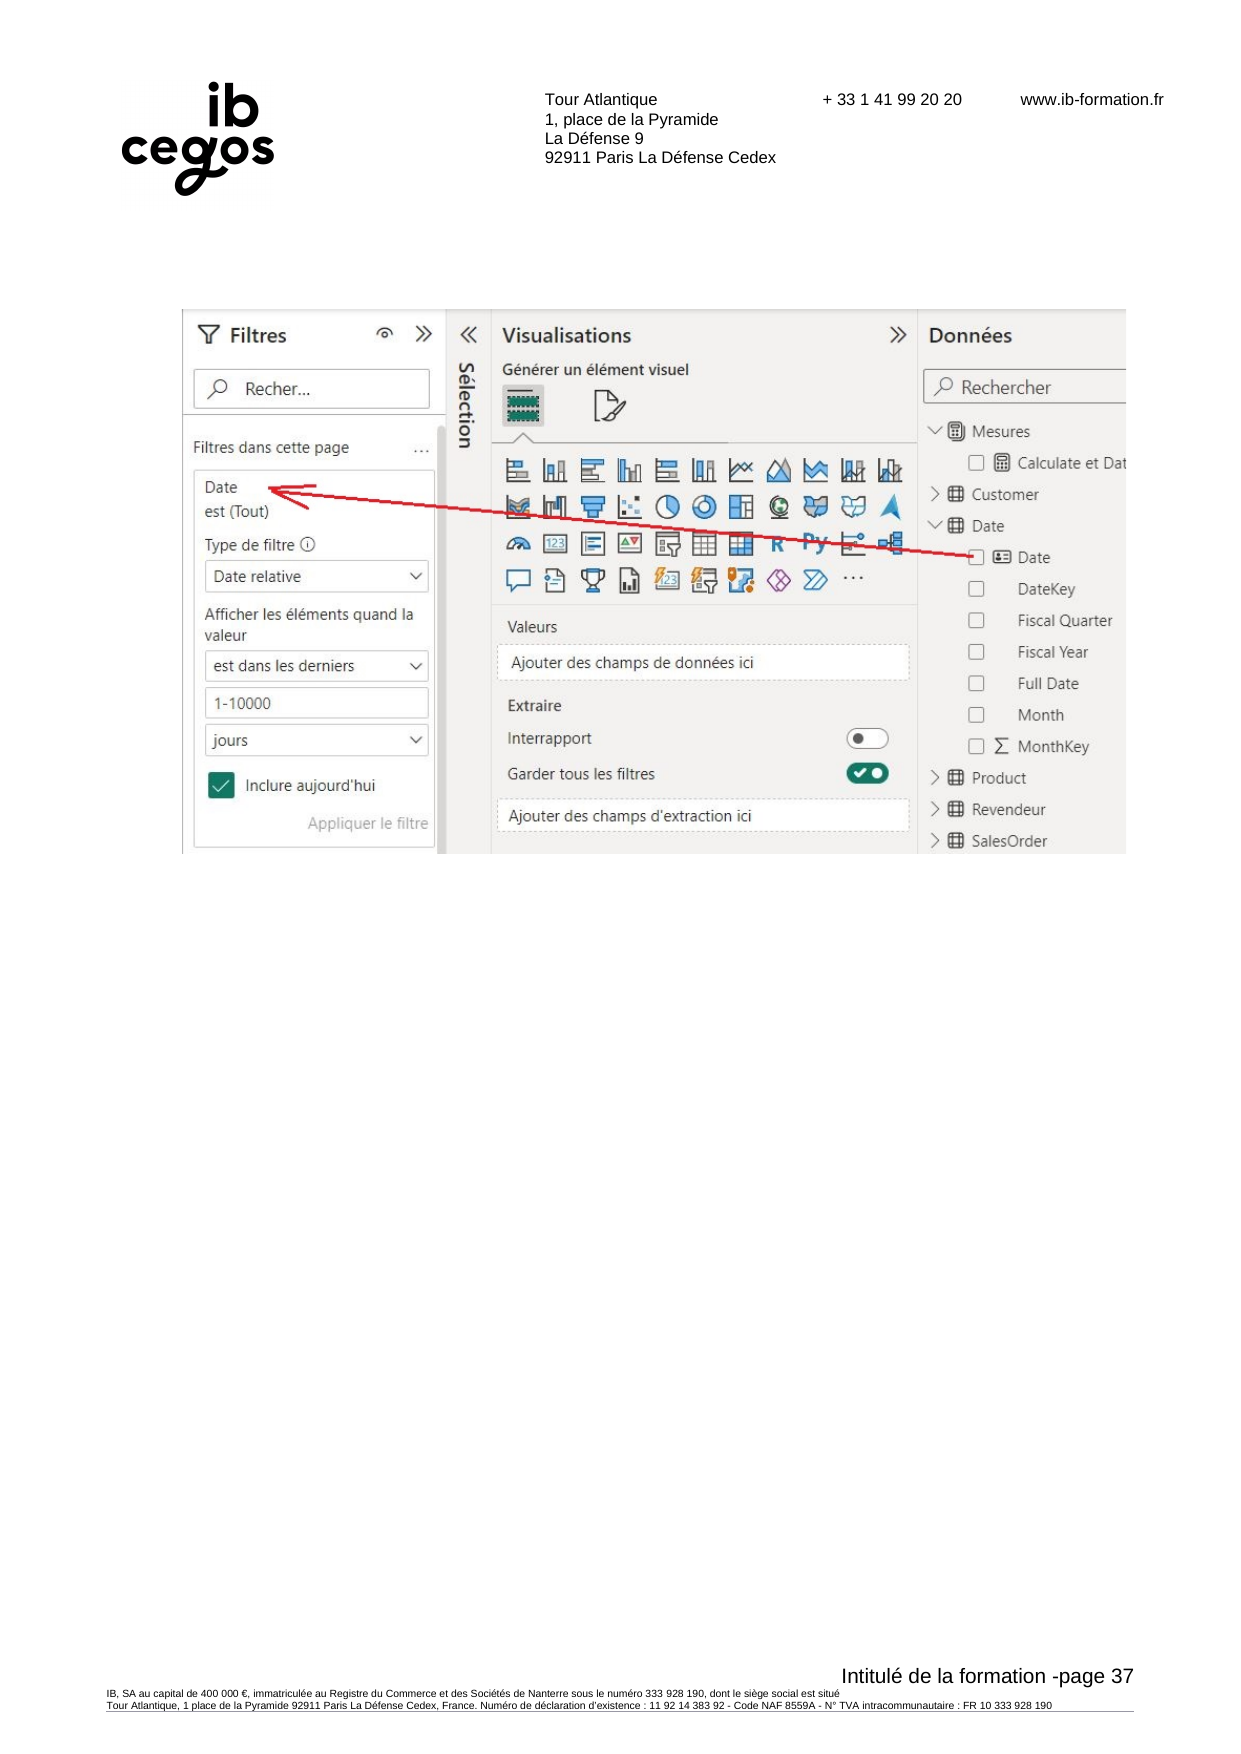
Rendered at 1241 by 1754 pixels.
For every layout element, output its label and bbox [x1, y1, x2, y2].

picture [120, 80, 275, 211]
picture [181, 309, 1127, 854]
